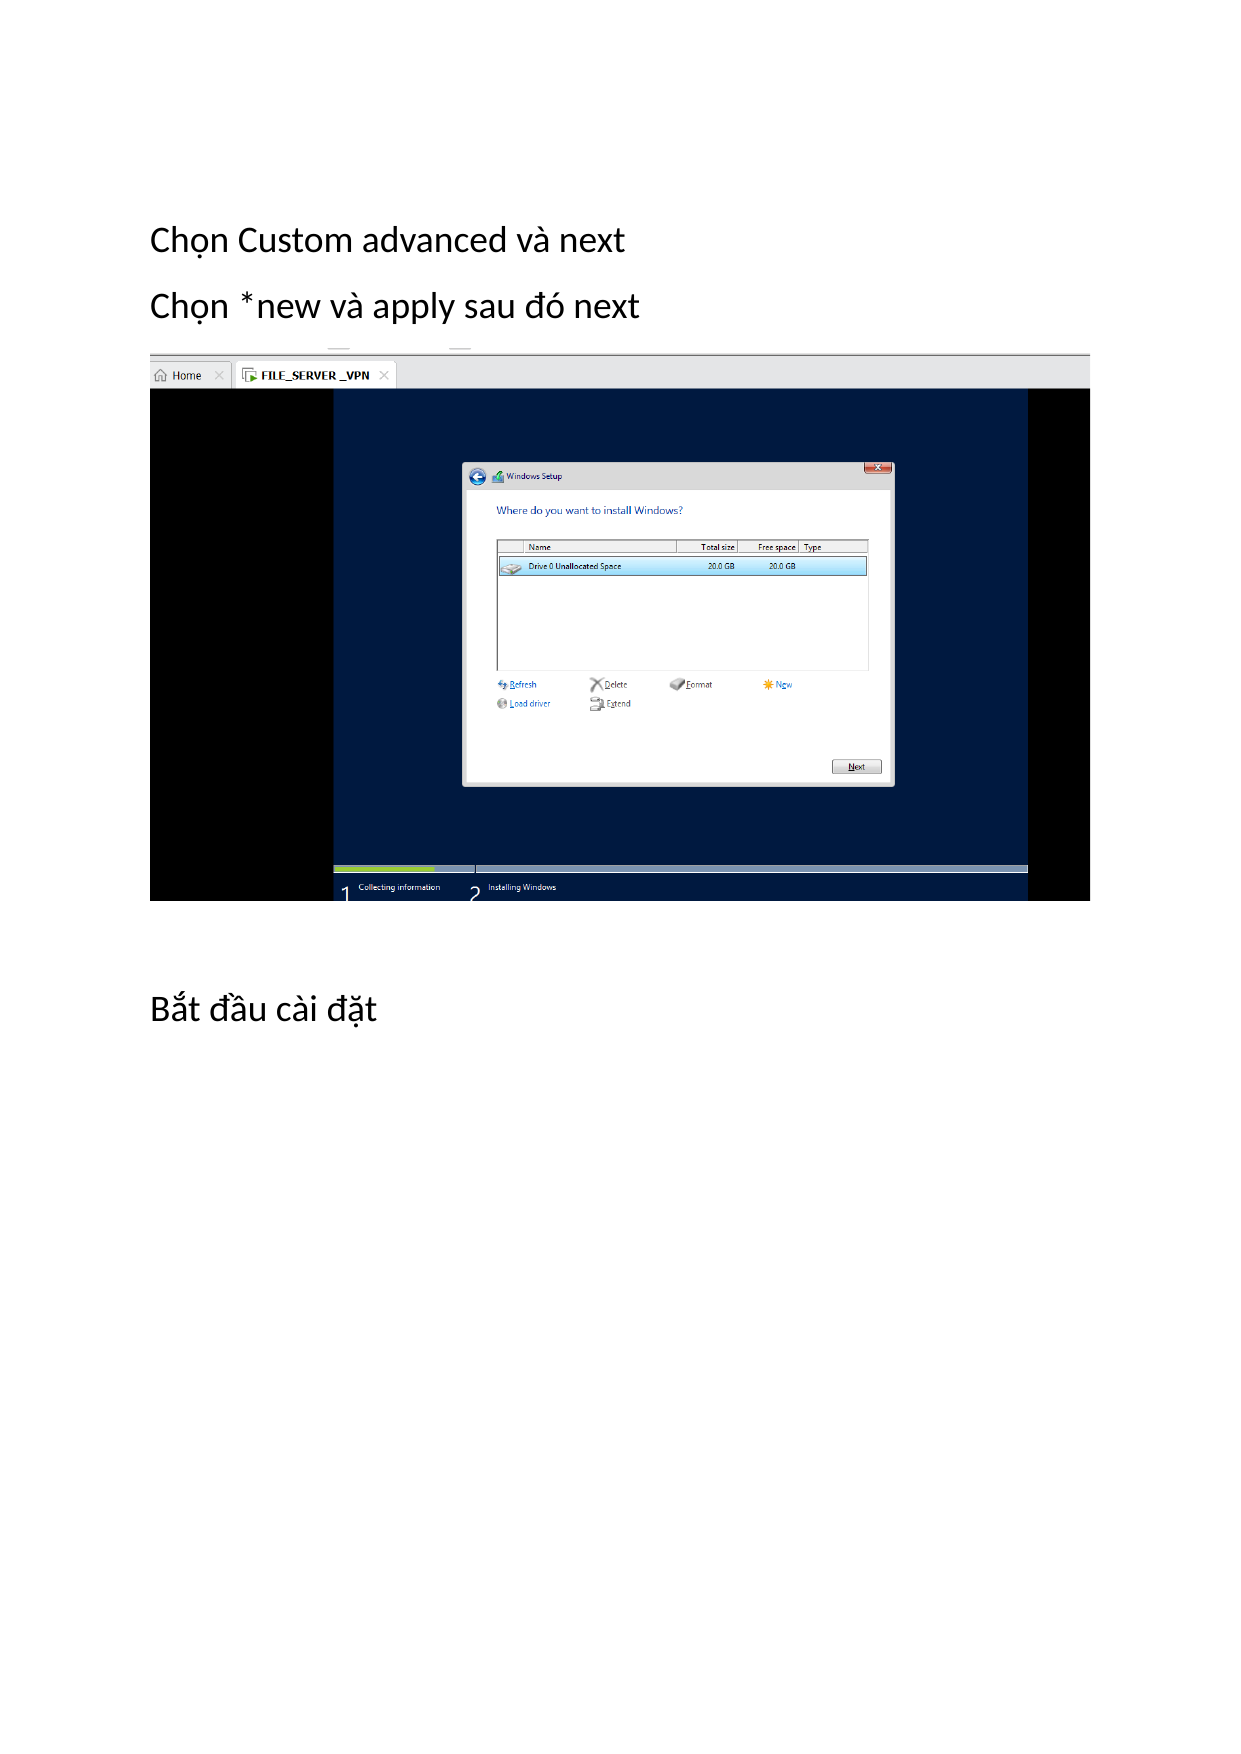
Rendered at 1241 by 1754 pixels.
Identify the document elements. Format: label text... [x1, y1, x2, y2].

text Bắt đầu cài đặt [150, 985, 1090, 1031]
picture [150, 348, 1091, 901]
text Chọn *new và apply sau đó next [150, 282, 1090, 328]
text Chọn Custom advanced và next [150, 216, 1090, 262]
